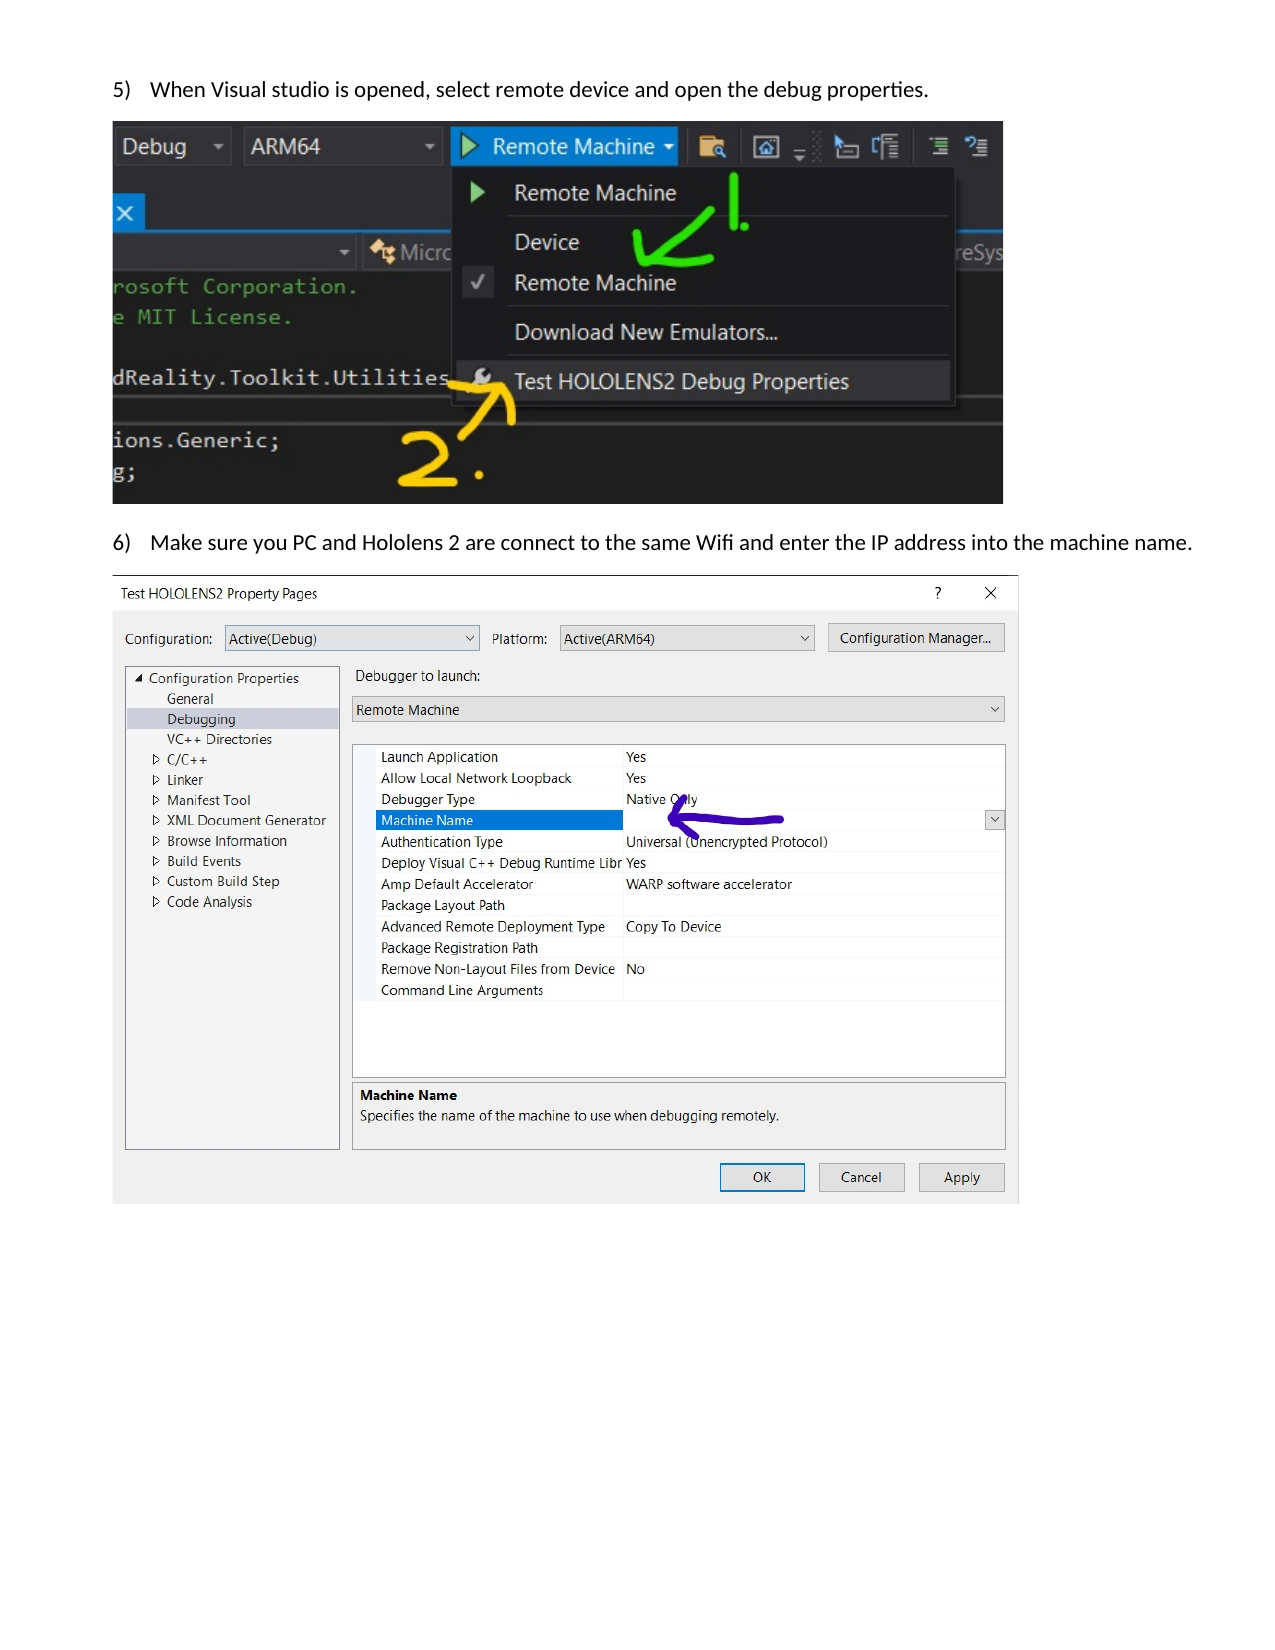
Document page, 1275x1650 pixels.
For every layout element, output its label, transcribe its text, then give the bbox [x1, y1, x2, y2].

picture [112, 575, 1019, 1204]
picture [112, 121, 1004, 504]
list Make sure you PC and Hololens 2 are connect to the same Wifi and enter the IP address into the machine name. [112, 528, 1200, 557]
list When Visual studio is opened, select remote device and open the debug properties. [112, 75, 1200, 103]
